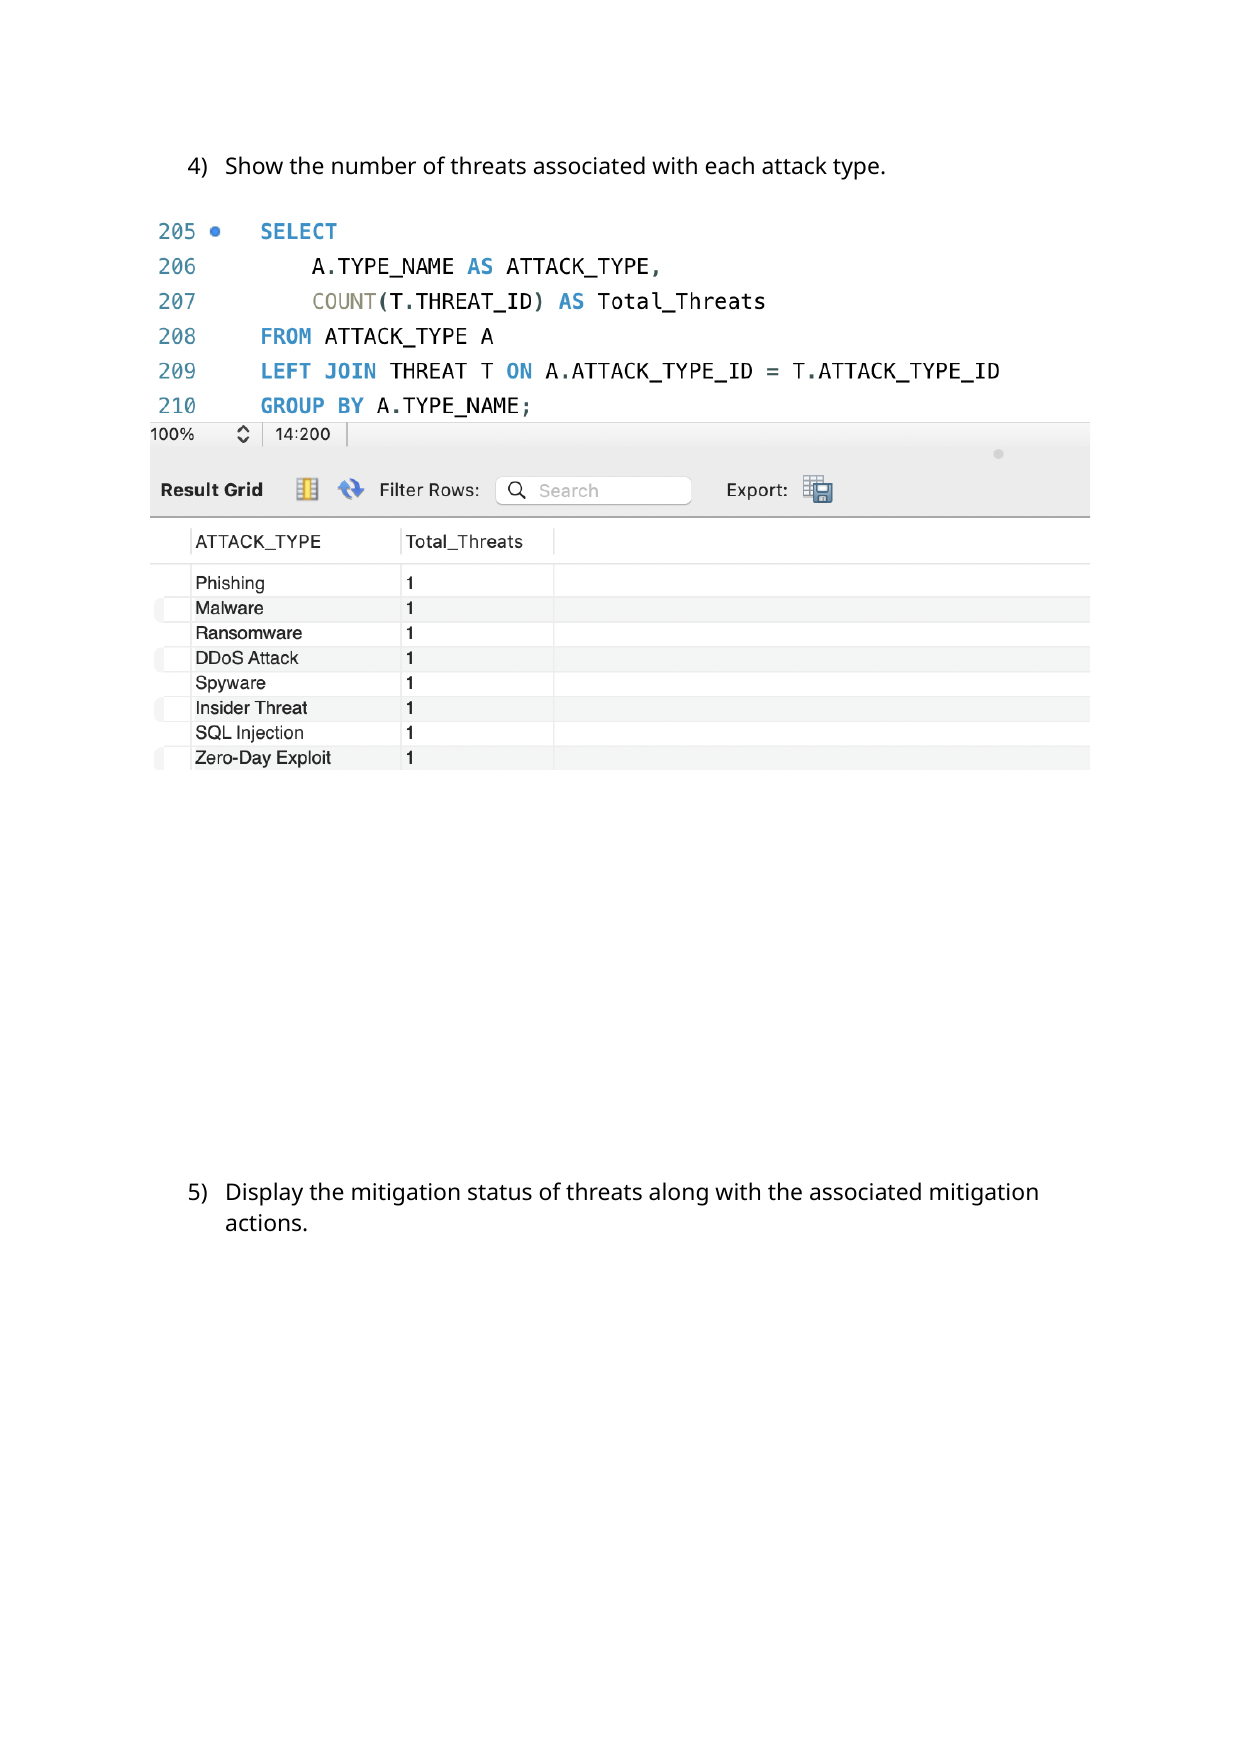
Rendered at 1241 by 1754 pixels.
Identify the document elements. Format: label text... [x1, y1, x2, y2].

picture [150, 212, 1091, 770]
list Show the number of threats associated with each attack type. [187, 150, 1090, 181]
list Display the mitigation status of threats along with the associated mitigation actions. [187, 1176, 1090, 1238]
